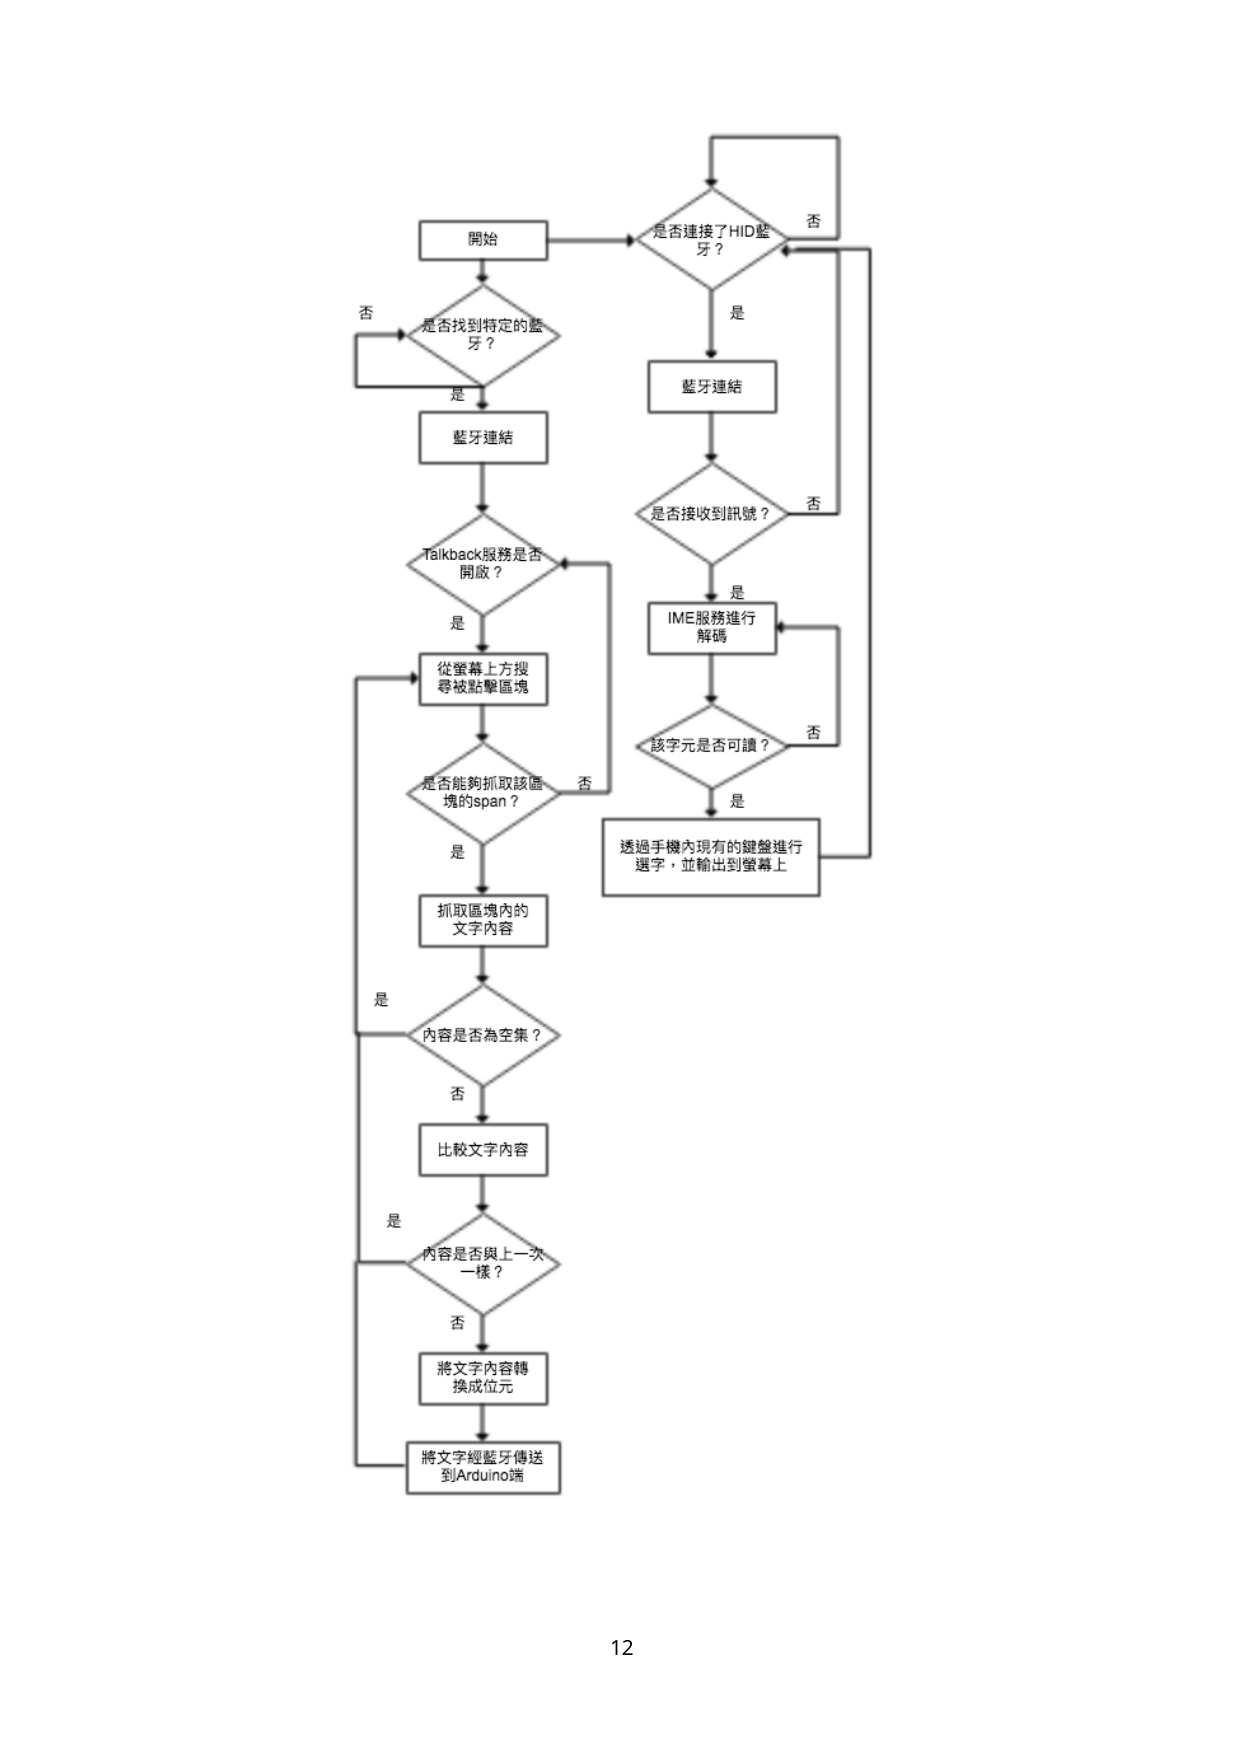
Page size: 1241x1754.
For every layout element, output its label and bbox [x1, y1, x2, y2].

picture [326, 126, 894, 1514]
